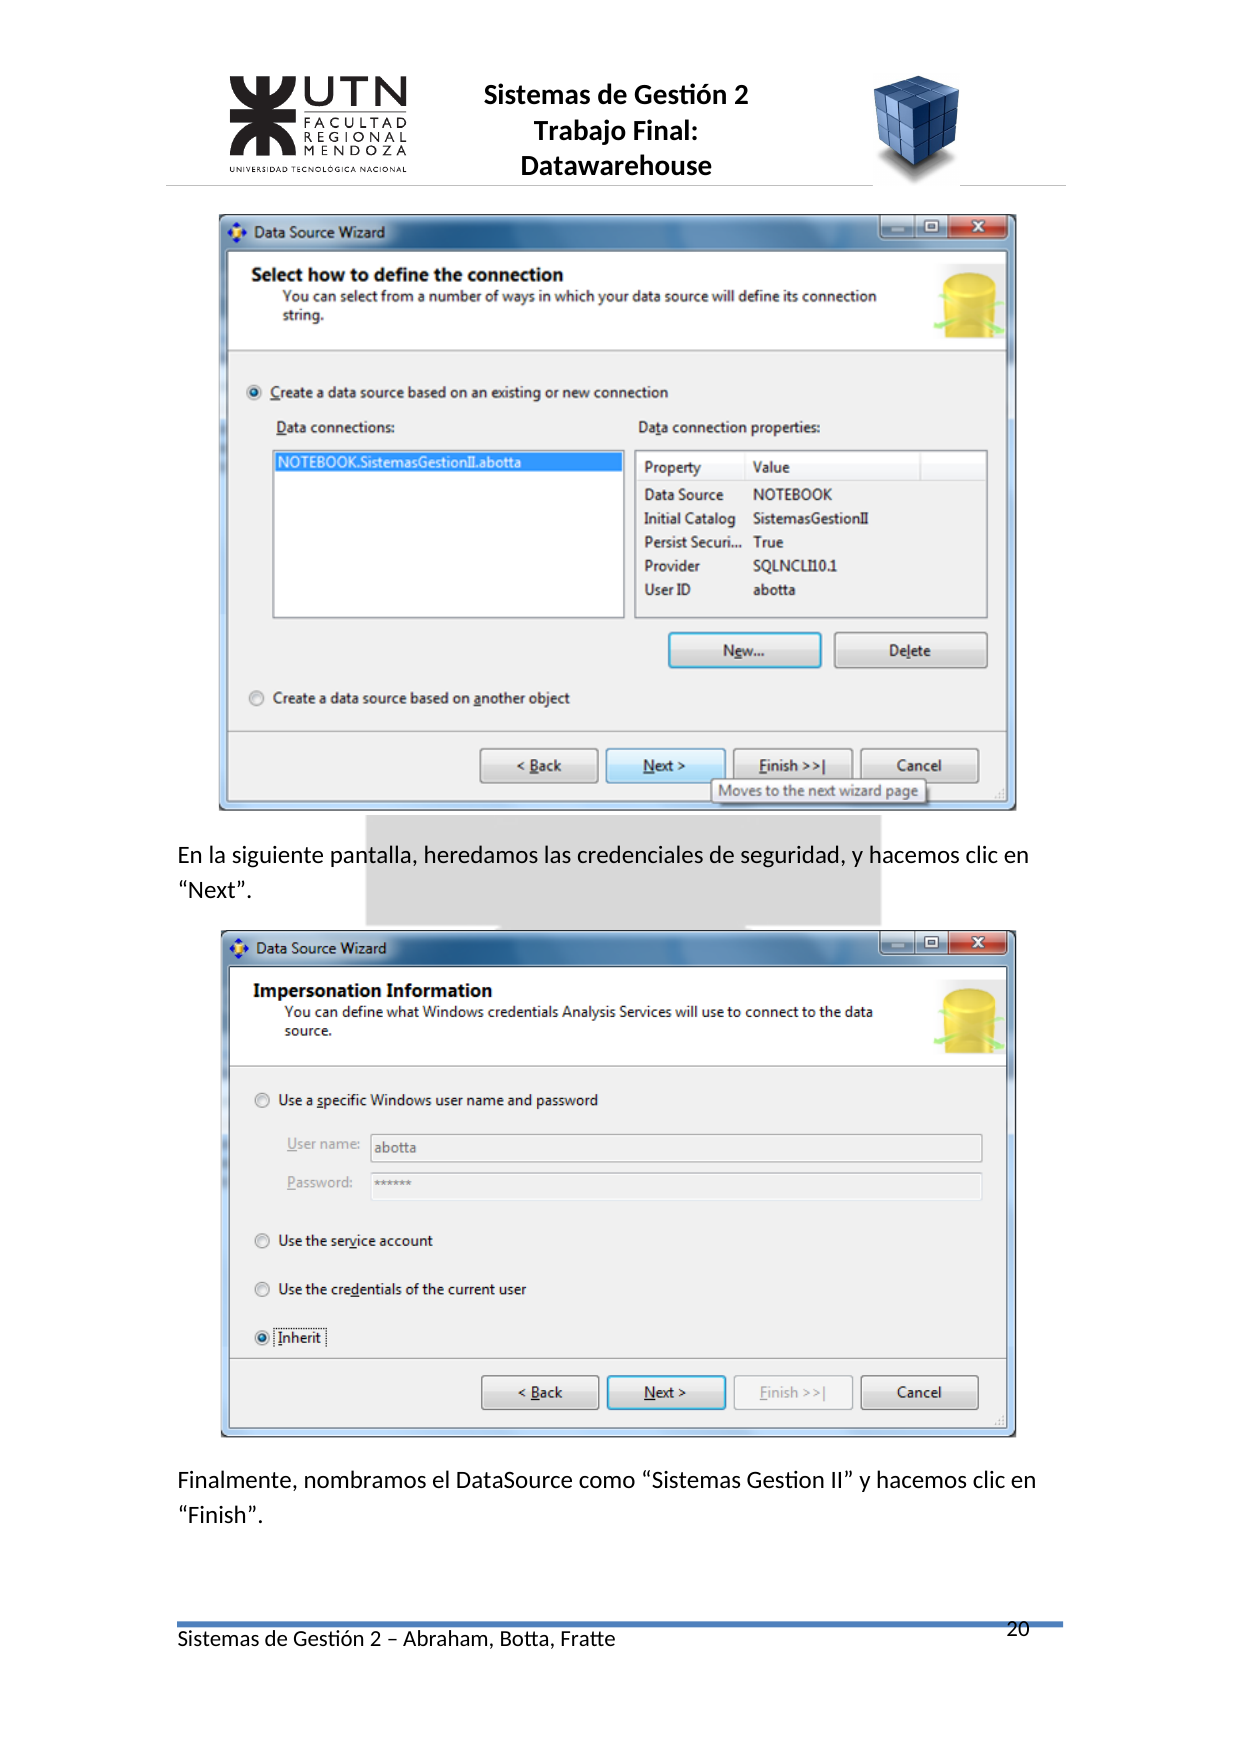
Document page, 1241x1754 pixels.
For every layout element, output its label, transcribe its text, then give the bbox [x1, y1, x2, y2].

text Finalmente, nombramos el DataSource como “Sistemas Gestion II” y hacemos clic en “Finish”. [177, 1465, 1063, 1530]
picture [872, 73, 960, 186]
picture [220, 930, 1020, 1440]
picture [218, 214, 1022, 815]
text En la siguiente pantalla, heredamos las credenciales de seguridad, y hacemos clic en “Next”. [177, 839, 1063, 905]
picture [223, 73, 409, 179]
